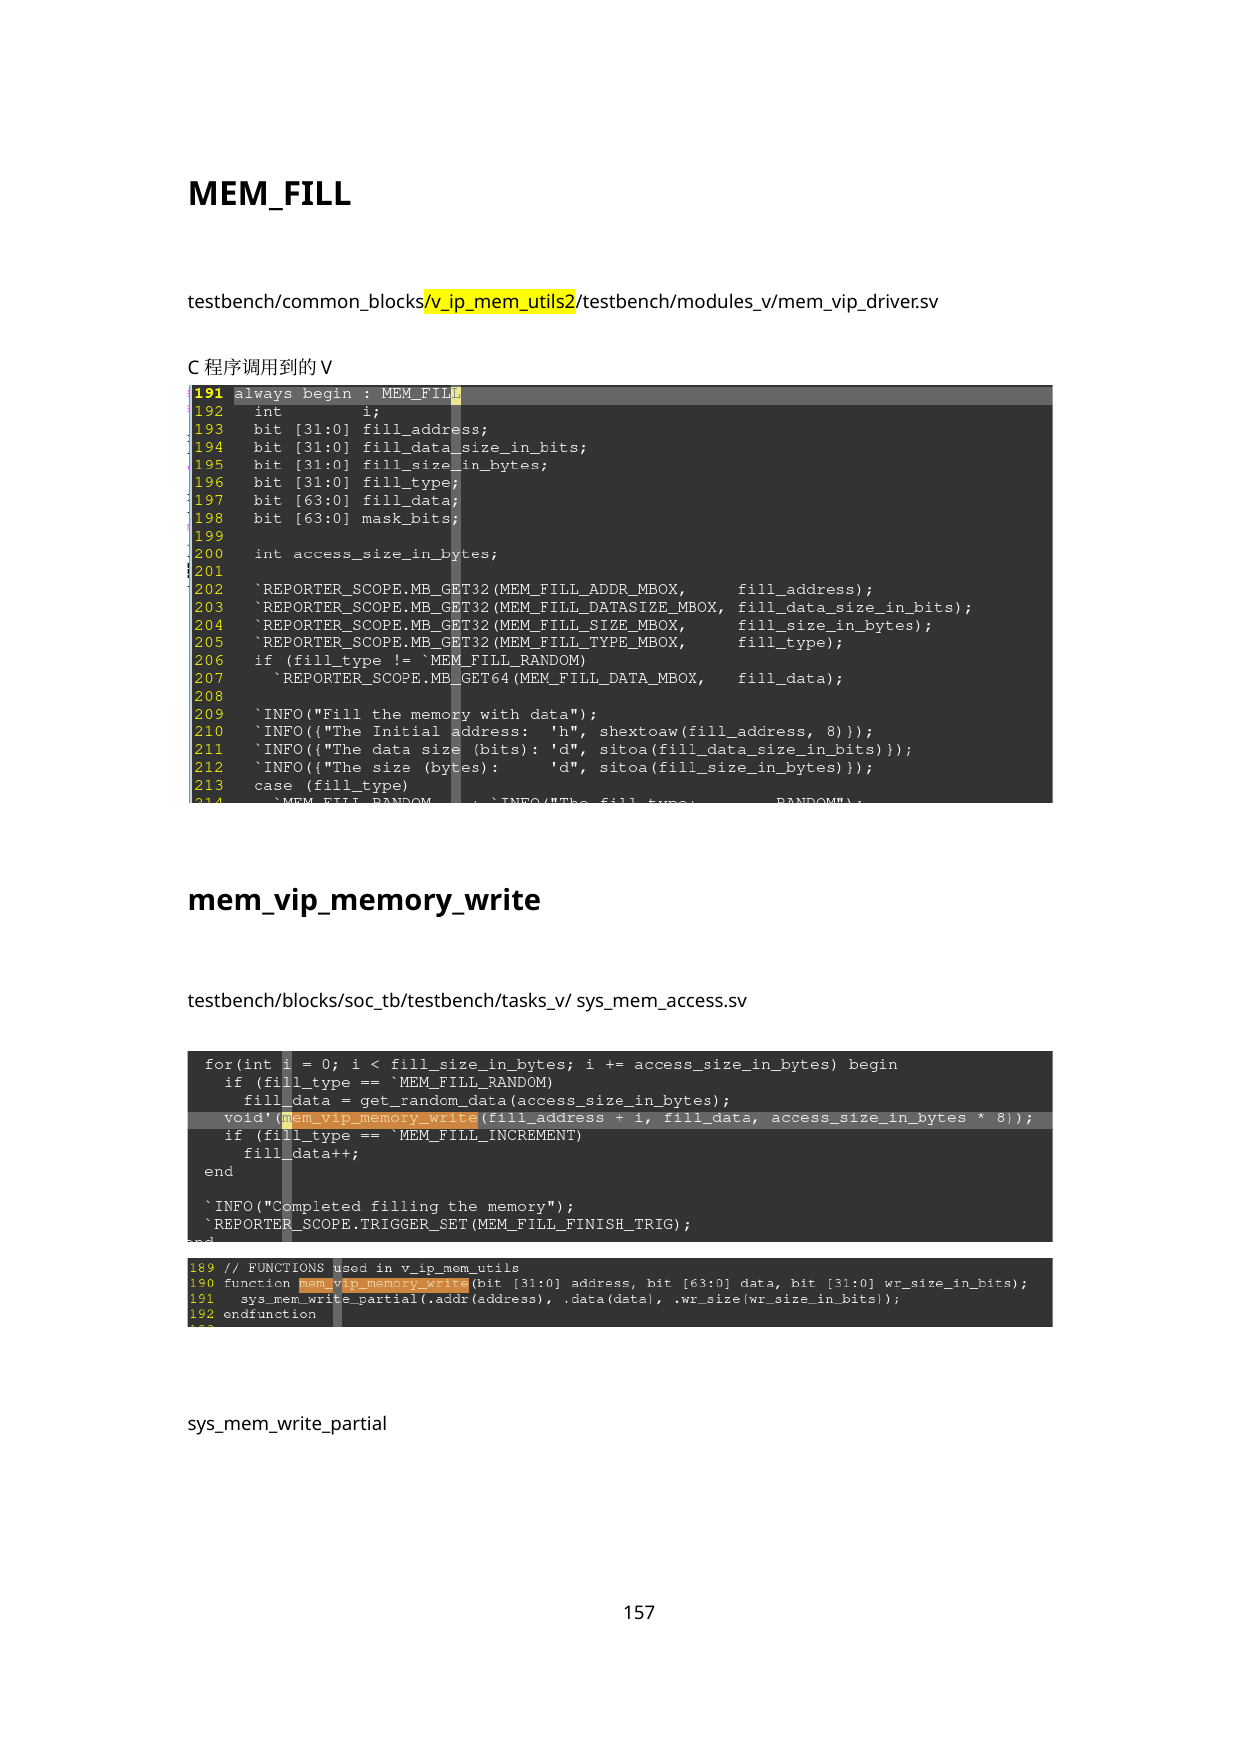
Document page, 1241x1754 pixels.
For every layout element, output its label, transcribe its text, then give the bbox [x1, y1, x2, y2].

picture [187, 1051, 1053, 1242]
subtitle MEM_FILL [187, 160, 1053, 225]
picture [187, 385, 1053, 803]
subtitle mem_vip_memory_write [187, 867, 1053, 932]
picture [187, 1258, 1053, 1327]
text testbench/common_blocks/v_ip_mem_utils2/testbench/modules_v/mem_vip_driver.sv [187, 285, 1053, 317]
text C 程序调用到的V [187, 350, 1053, 382]
text testbench/blocks/soc_tb/testbench/tasks_v/ sys_mem_access.sv [187, 984, 1053, 1017]
text sys_mem_write_partial [187, 1407, 1053, 1439]
